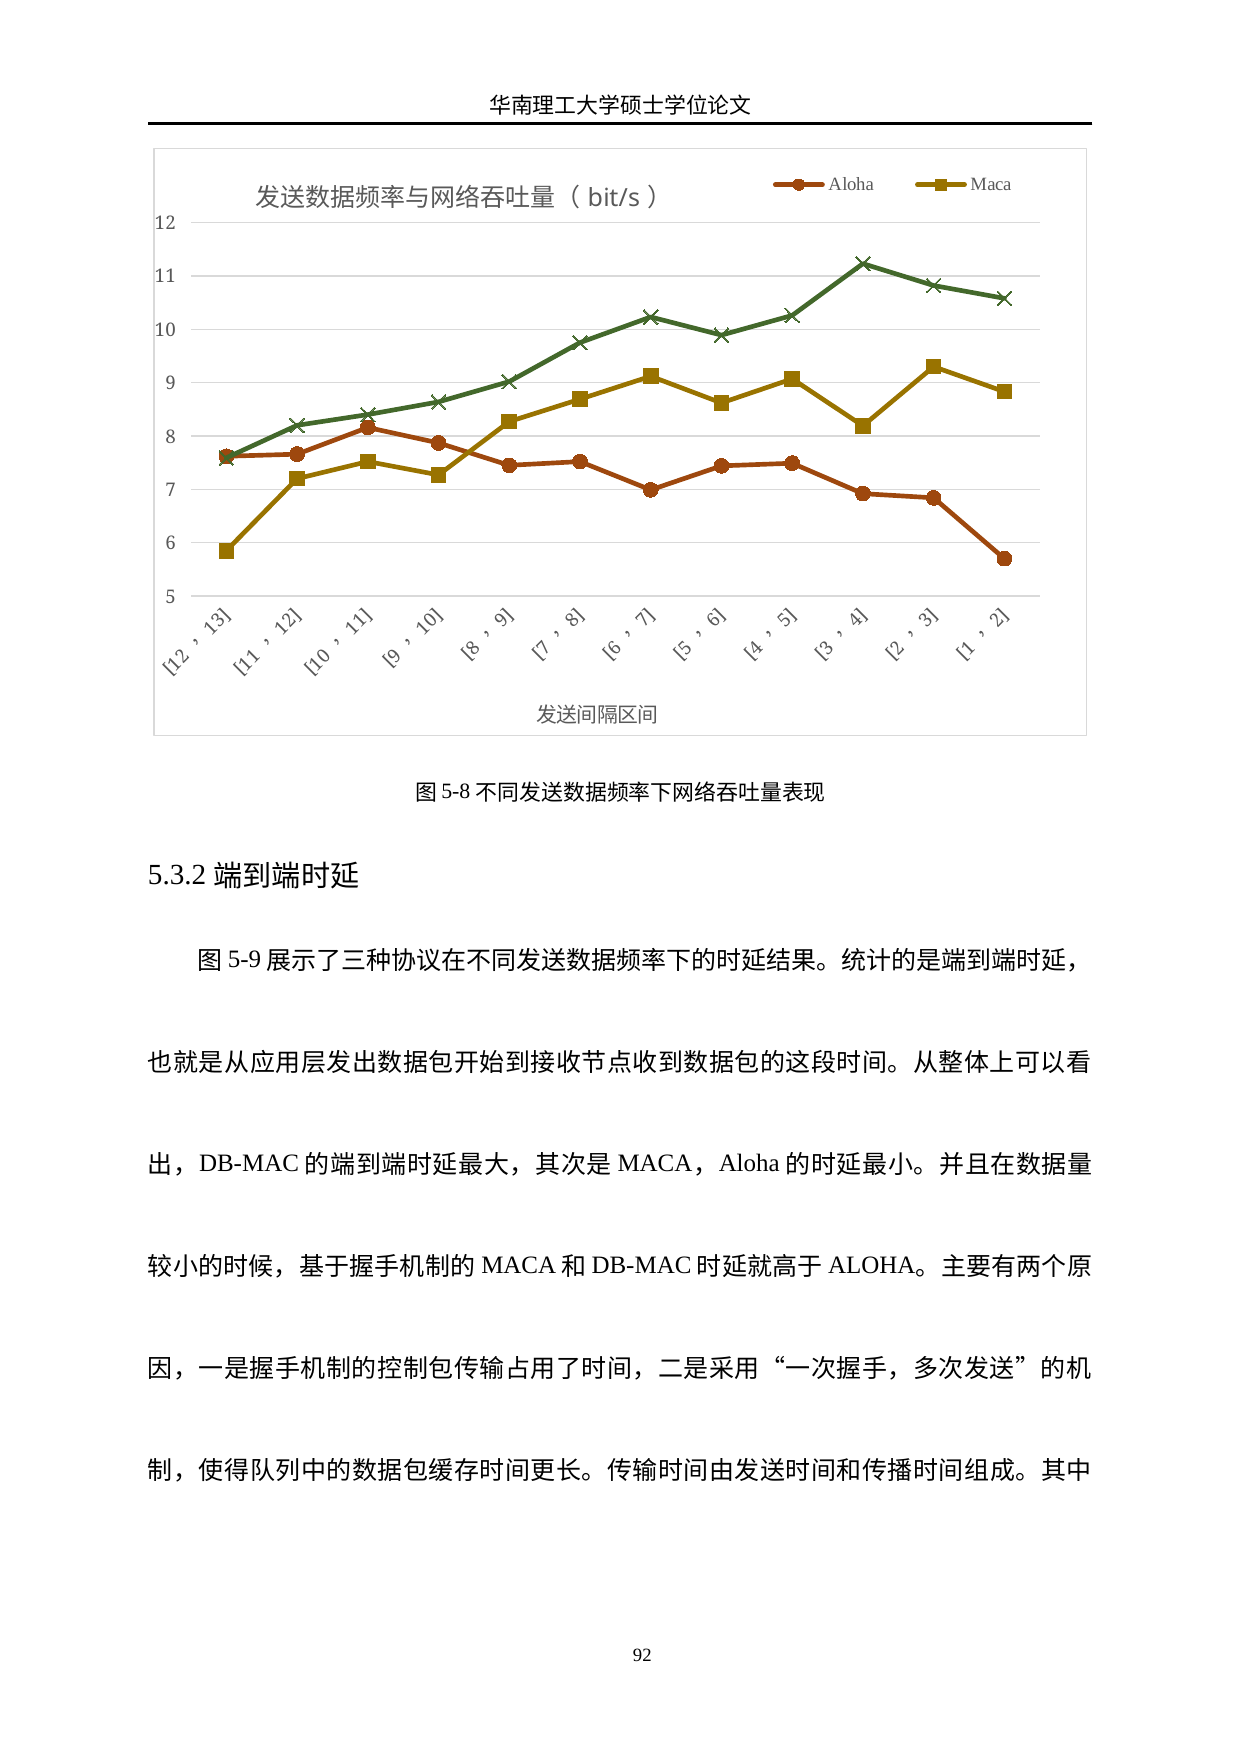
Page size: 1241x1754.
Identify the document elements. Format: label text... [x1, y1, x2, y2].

text 图5-8 不同发送数据频率下网络吞吐量表现 [148, 773, 1092, 807]
subtitle 5.3.2 端到端时延 [148, 840, 1067, 908]
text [148, 925, 1092, 1502]
